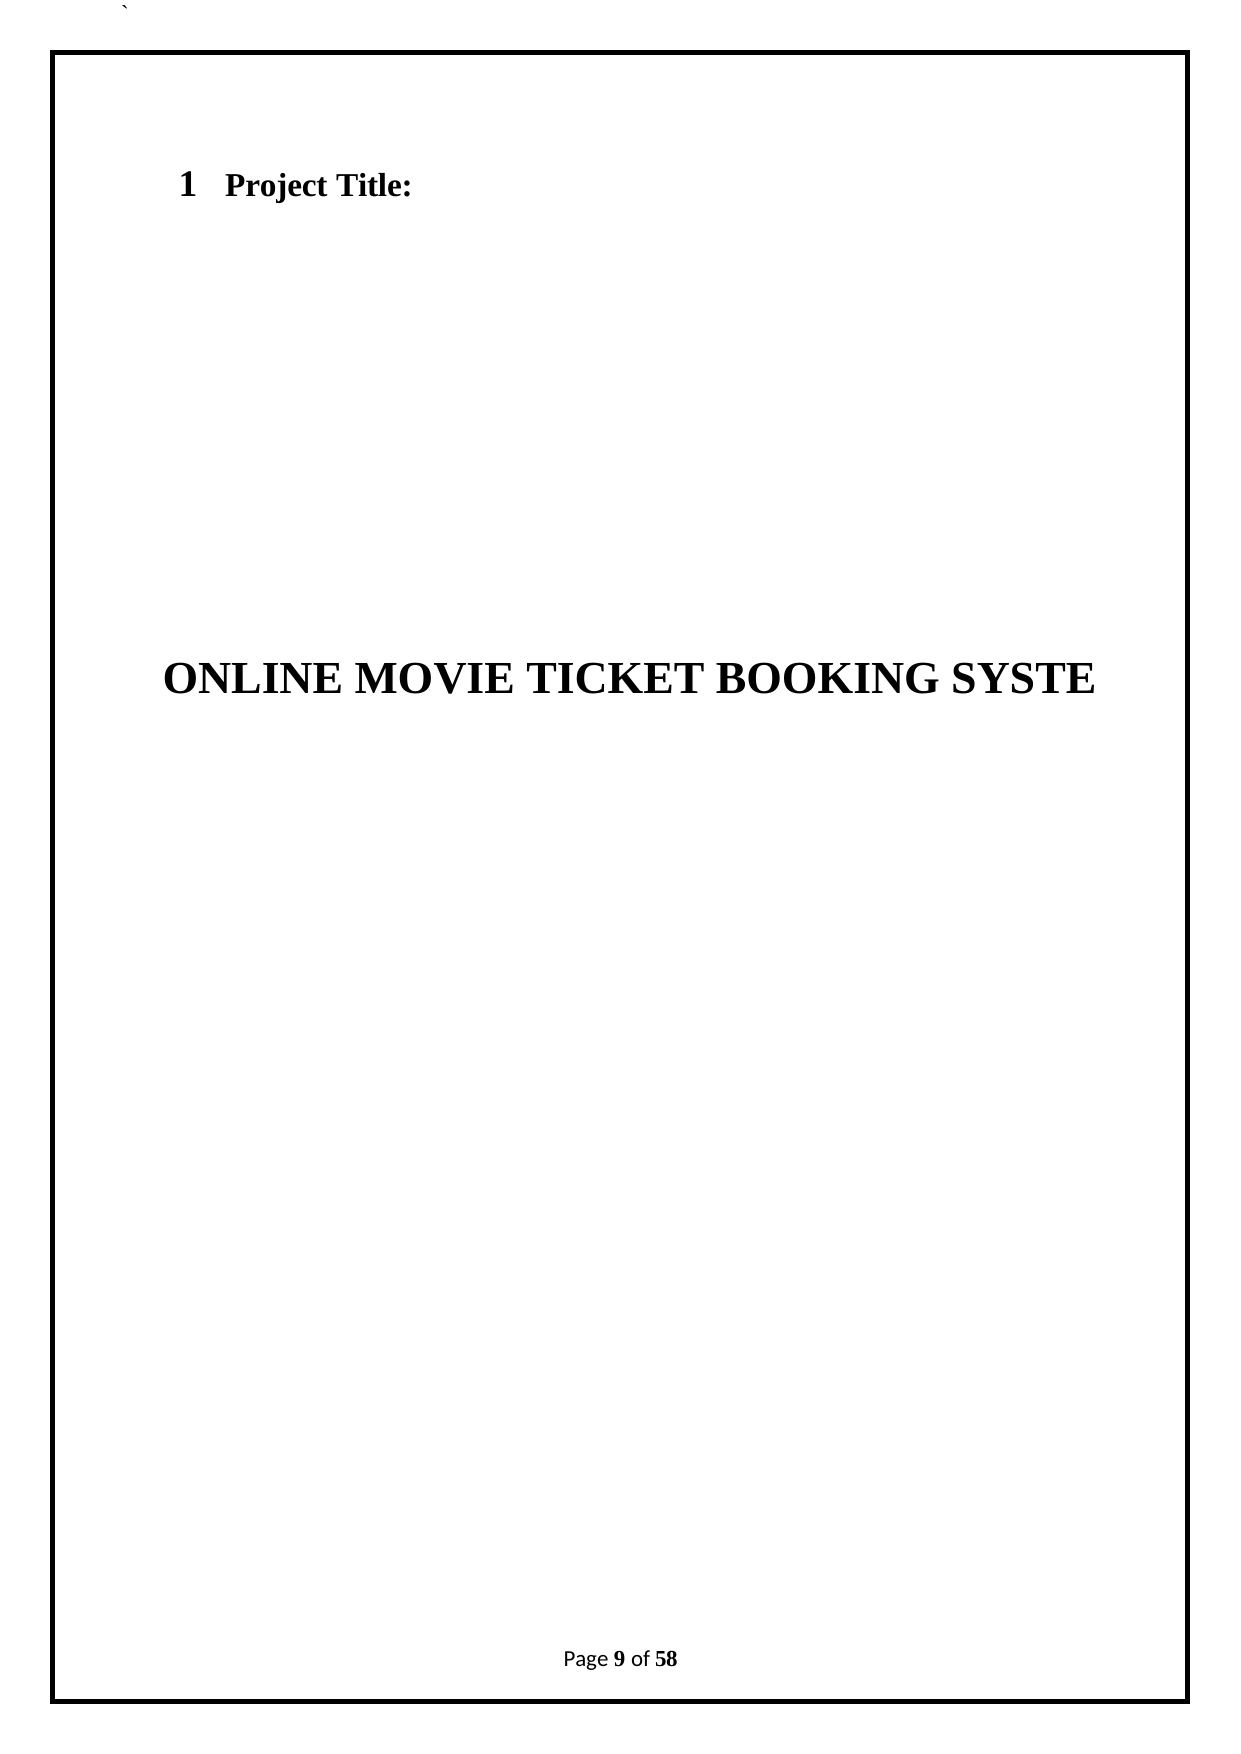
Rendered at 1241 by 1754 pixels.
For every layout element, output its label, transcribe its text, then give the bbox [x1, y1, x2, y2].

list Project Title: [178, 162, 1138, 205]
text ONLINE MOVIE TICKET BOOKING SYSTE [121, 651, 1138, 703]
